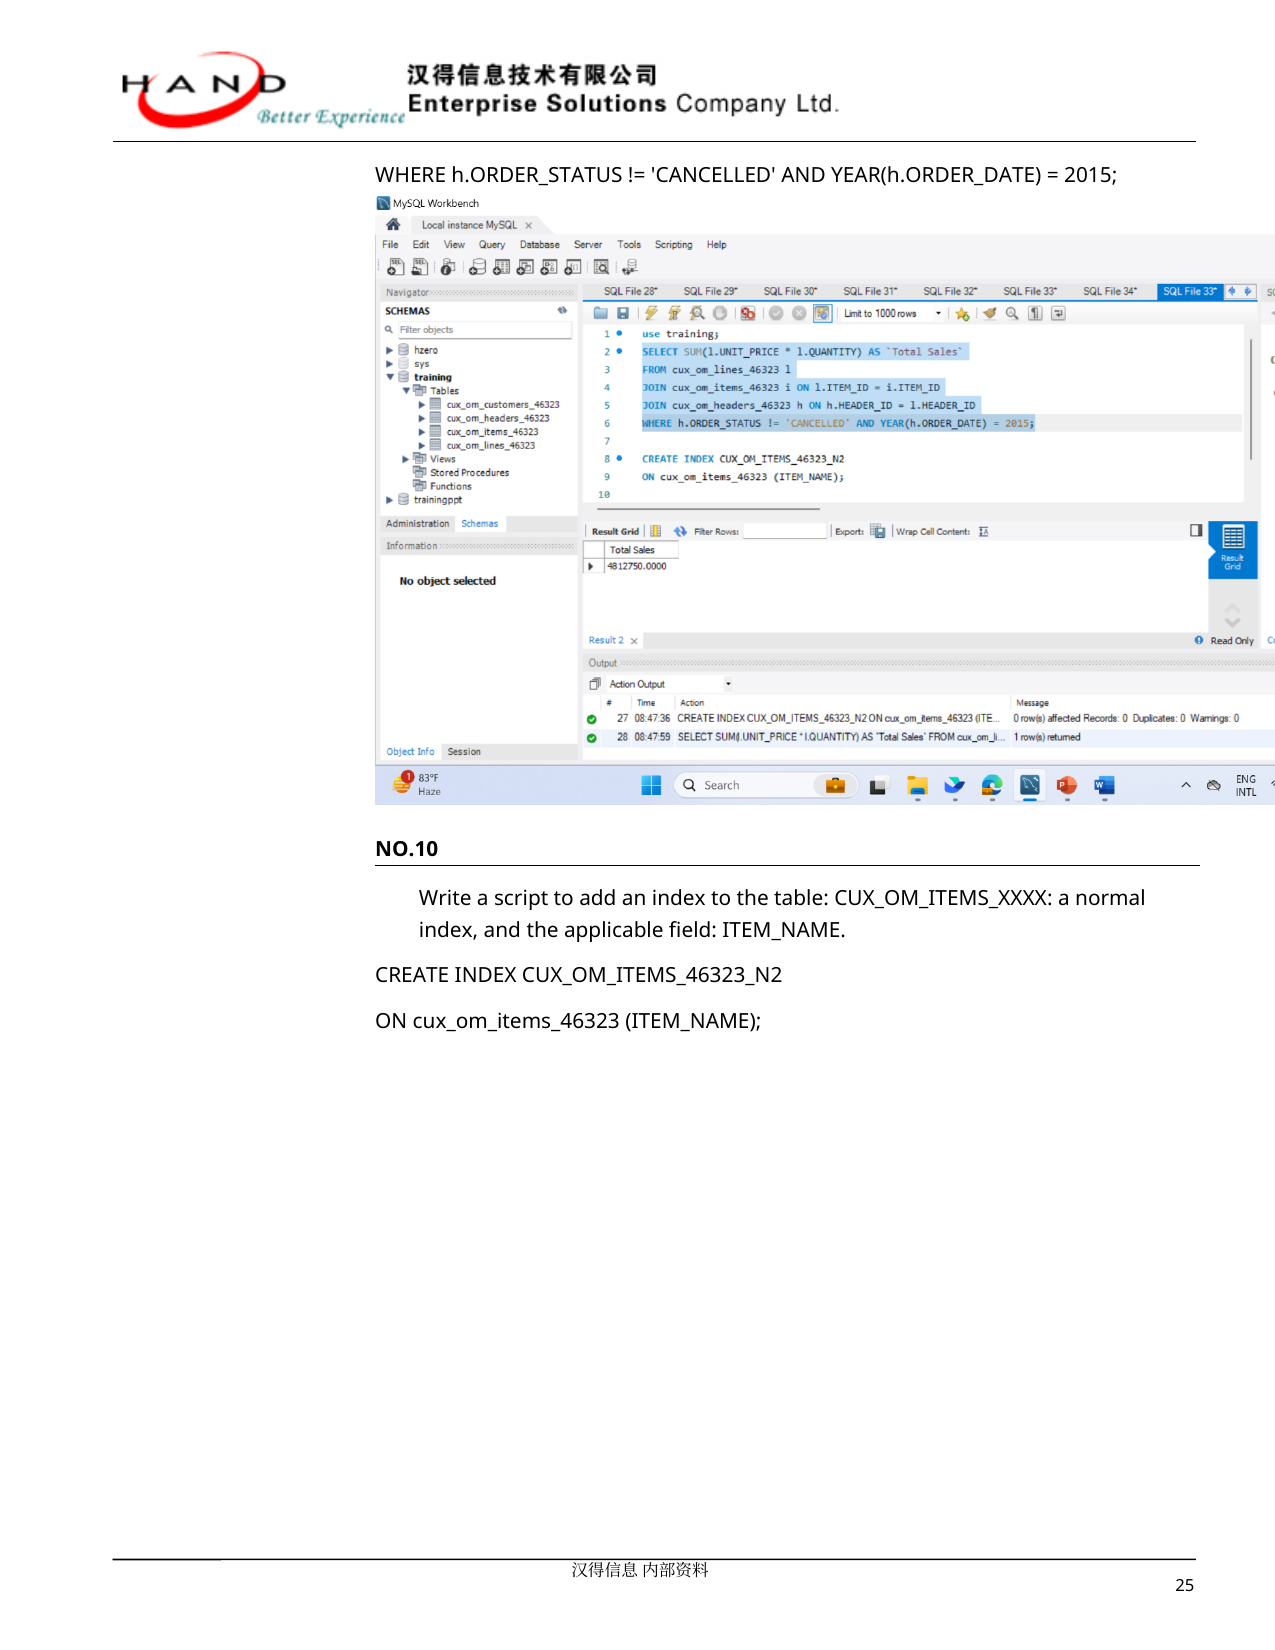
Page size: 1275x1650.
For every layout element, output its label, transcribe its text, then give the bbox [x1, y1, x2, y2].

subtitle NO.10 [375, 834, 1200, 865]
text Write a script to add an index to the table: CUX_OM_ITEMS_XXXX: a normal index, and the applicable field: ITEM_NAME. [419, 883, 1200, 944]
picture [112, 45, 844, 137]
text ON cux_om_items_46323 (ITEM_NAME); [375, 1006, 1200, 1034]
text CREATE INDEX CUX_OM_ITEMS_46323_N2 [375, 961, 1200, 989]
picture [375, 193, 1275, 805]
text WHERE h.ORDER_STATUS != 'CANCELLED' AND YEAR(h.ORDER_DATE) = 2015; [375, 161, 1200, 193]
